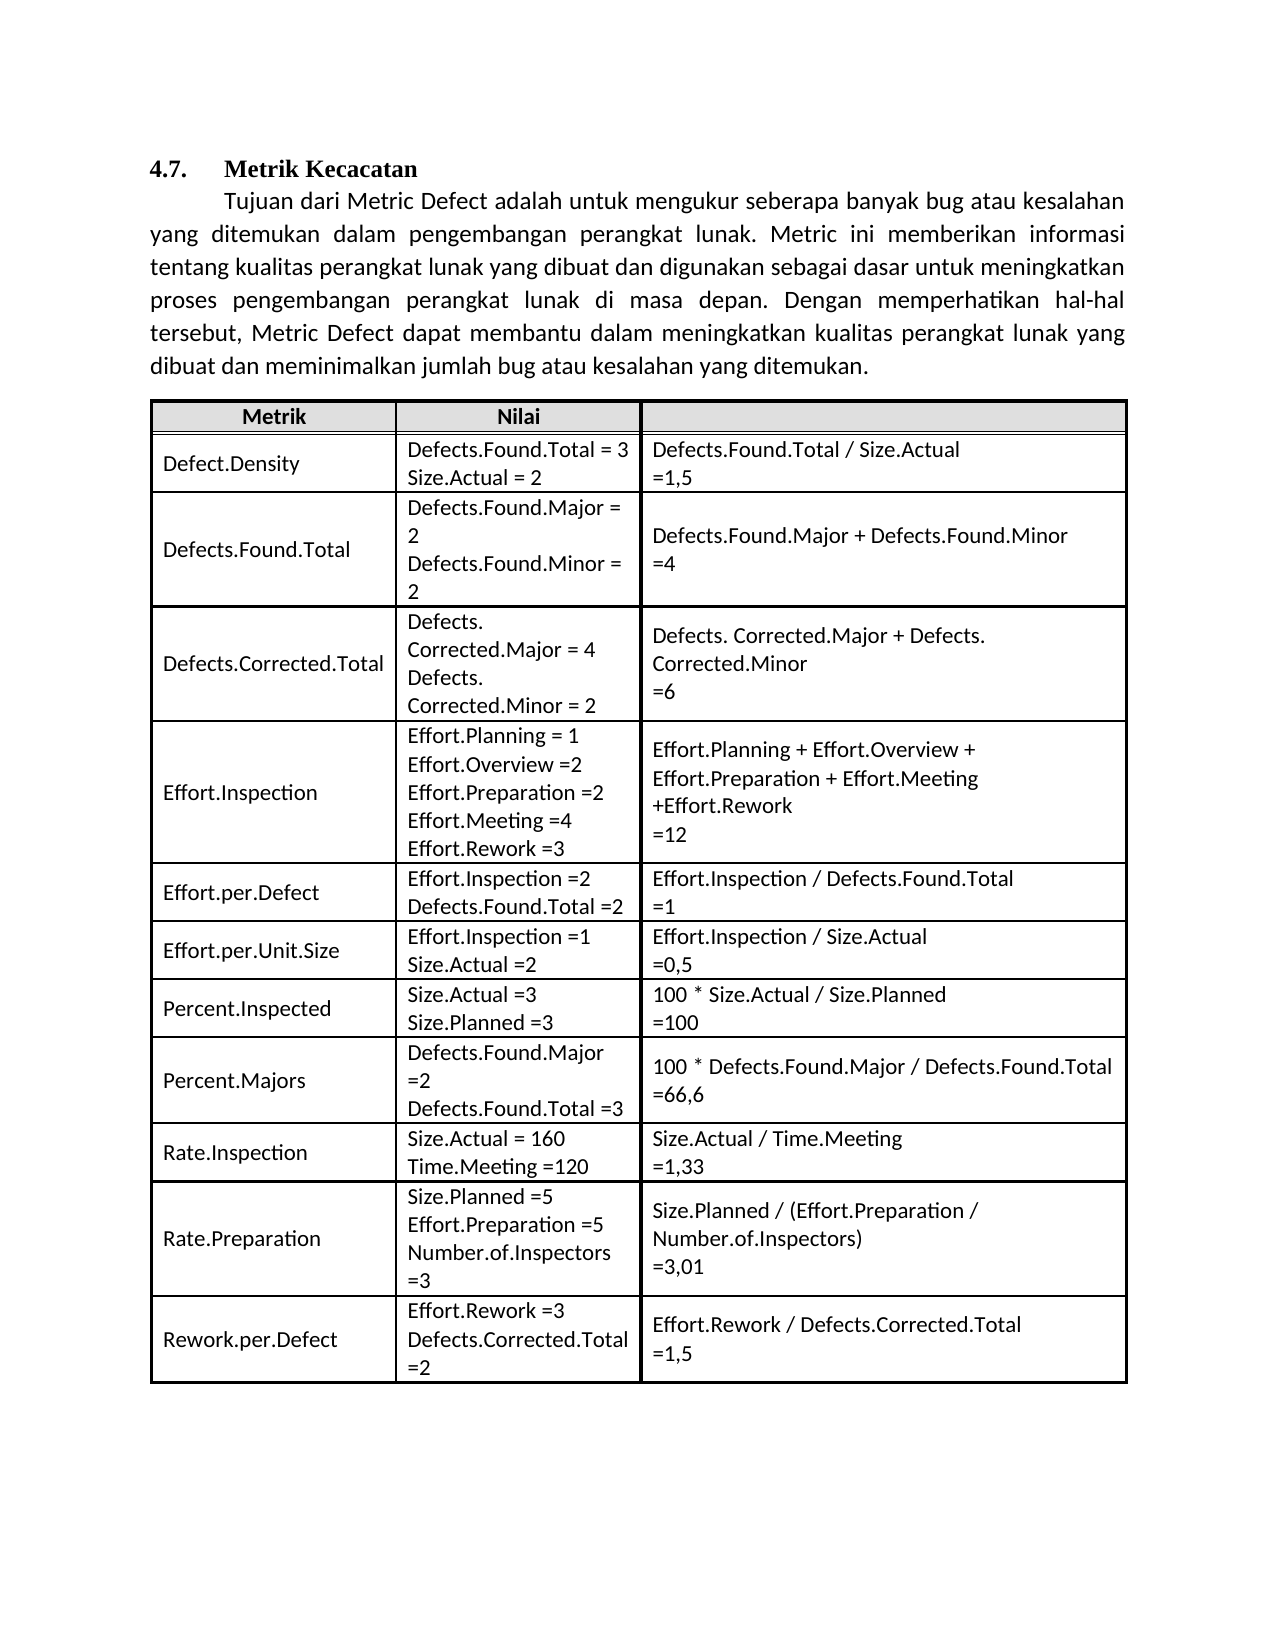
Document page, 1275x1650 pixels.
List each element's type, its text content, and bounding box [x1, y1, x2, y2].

table_cell Rework.per.Defect [153, 1297, 395, 1381]
table_header Nilai [397, 403, 639, 431]
text Tujuan dari Metric Defect adalah untuk mengukur seberapa banyak bug atau kesalahan yang ditemukan dalam pengembangan perangkat lunak. Metric ini memberikan informasi tentang kualitas perangkat lunak yang dibuat dan digunakan sebagai dasar untuk meningkatkan proses pengembangan perangkat lunak di masa depan. Dengan memperhatikan hal-hal tersebut, Metric Defect dapat membantu dalam meningkatkan kualitas perangkat lunak yang dibuat dan meminimalkan jumlah bug atau kesalahan yang ditemukan. [150, 185, 1125, 380]
table_cell Defects.Corrected.Total [153, 608, 395, 719]
table_cell Effort.Planning = 1 Effort.Overview =2 Effort.Preparation =2 Effort.Meeting =4 Effort.Rework =3 [397, 722, 639, 862]
table_cell Size.Planned =5 Effort.Preparation =5 Number.of.Inspectors =3 [397, 1183, 639, 1294]
table_cell 100 * Size.Actual / Size.Planned =100 [643, 980, 1125, 1036]
table_cell Effort.Inspection / Defects.Found.Total =1 [643, 864, 1125, 920]
table_cell Defects.Found.Major =2 Defects.Found.Total =3 [397, 1038, 639, 1122]
table_cell Effort.per.Defect [153, 864, 395, 920]
table_cell Defects.Found.Total [153, 493, 395, 605]
table_cell Effort.Rework / Defects.Corrected.Total =1,5 [643, 1297, 1125, 1381]
table_cell Defects.Found.Total / Size.Actual =1,5 [643, 435, 1125, 491]
table_cell Effort.Inspection / Size.Actual =0,5 [643, 922, 1125, 978]
table_cell Defects. Corrected.Major + Defects. Corrected.Minor =6 [643, 608, 1125, 719]
table_header [643, 403, 1125, 431]
table_cell Effort.per.Unit.Size [153, 922, 395, 978]
table_cell Percent.Majors [153, 1038, 395, 1122]
table_cell Effort.Inspection =1 Size.Actual =2 [397, 922, 639, 978]
table_cell Percent.Inspected [153, 980, 395, 1036]
table_cell Effort.Inspection =2 Defects.Found.Total =2 [397, 864, 639, 920]
table_cell Effort.Inspection [153, 722, 395, 862]
table_header Metrik [153, 403, 395, 431]
table_cell Defect.Density [153, 435, 395, 491]
table_cell Rate.Preparation [153, 1183, 395, 1294]
subtitle Metrik Kecacatan [149, 154, 1125, 183]
table_cell 100 * Defects.Found.Major / Defects.Found.Total =66,6 [643, 1038, 1125, 1122]
table_cell Size.Actual = 160 Time.Meeting =120 [397, 1124, 639, 1180]
table_cell Defects.Found.Major + Defects.Found.Minor =4 [643, 493, 1125, 605]
table_cell Effort.Planning + Effort.Overview + Effort.Preparation + Effort.Meeting +Effort.Rework =12 [643, 722, 1125, 862]
table_cell Effort.Rework =3 Defects.Corrected.Total =2 [397, 1297, 639, 1381]
table_cell Size.Actual =3 Size.Planned =3 [397, 980, 639, 1036]
table_cell Defects.Found.Total = 3 Size.Actual = 2 [397, 435, 639, 491]
table_cell Size.Actual / Time.Meeting =1,33 [643, 1124, 1125, 1180]
table_cell Defects. Corrected.Major = 4 Defects. Corrected.Minor = 2 [397, 608, 639, 719]
table_cell Defects.Found.Major = 2 Defects.Found.Minor = 2 [397, 493, 639, 605]
table_cell Size.Planned / (Effort.Preparation / Number.of.Inspectors) =3,01 [643, 1183, 1125, 1294]
table_cell Rate.Inspection [153, 1124, 395, 1180]
